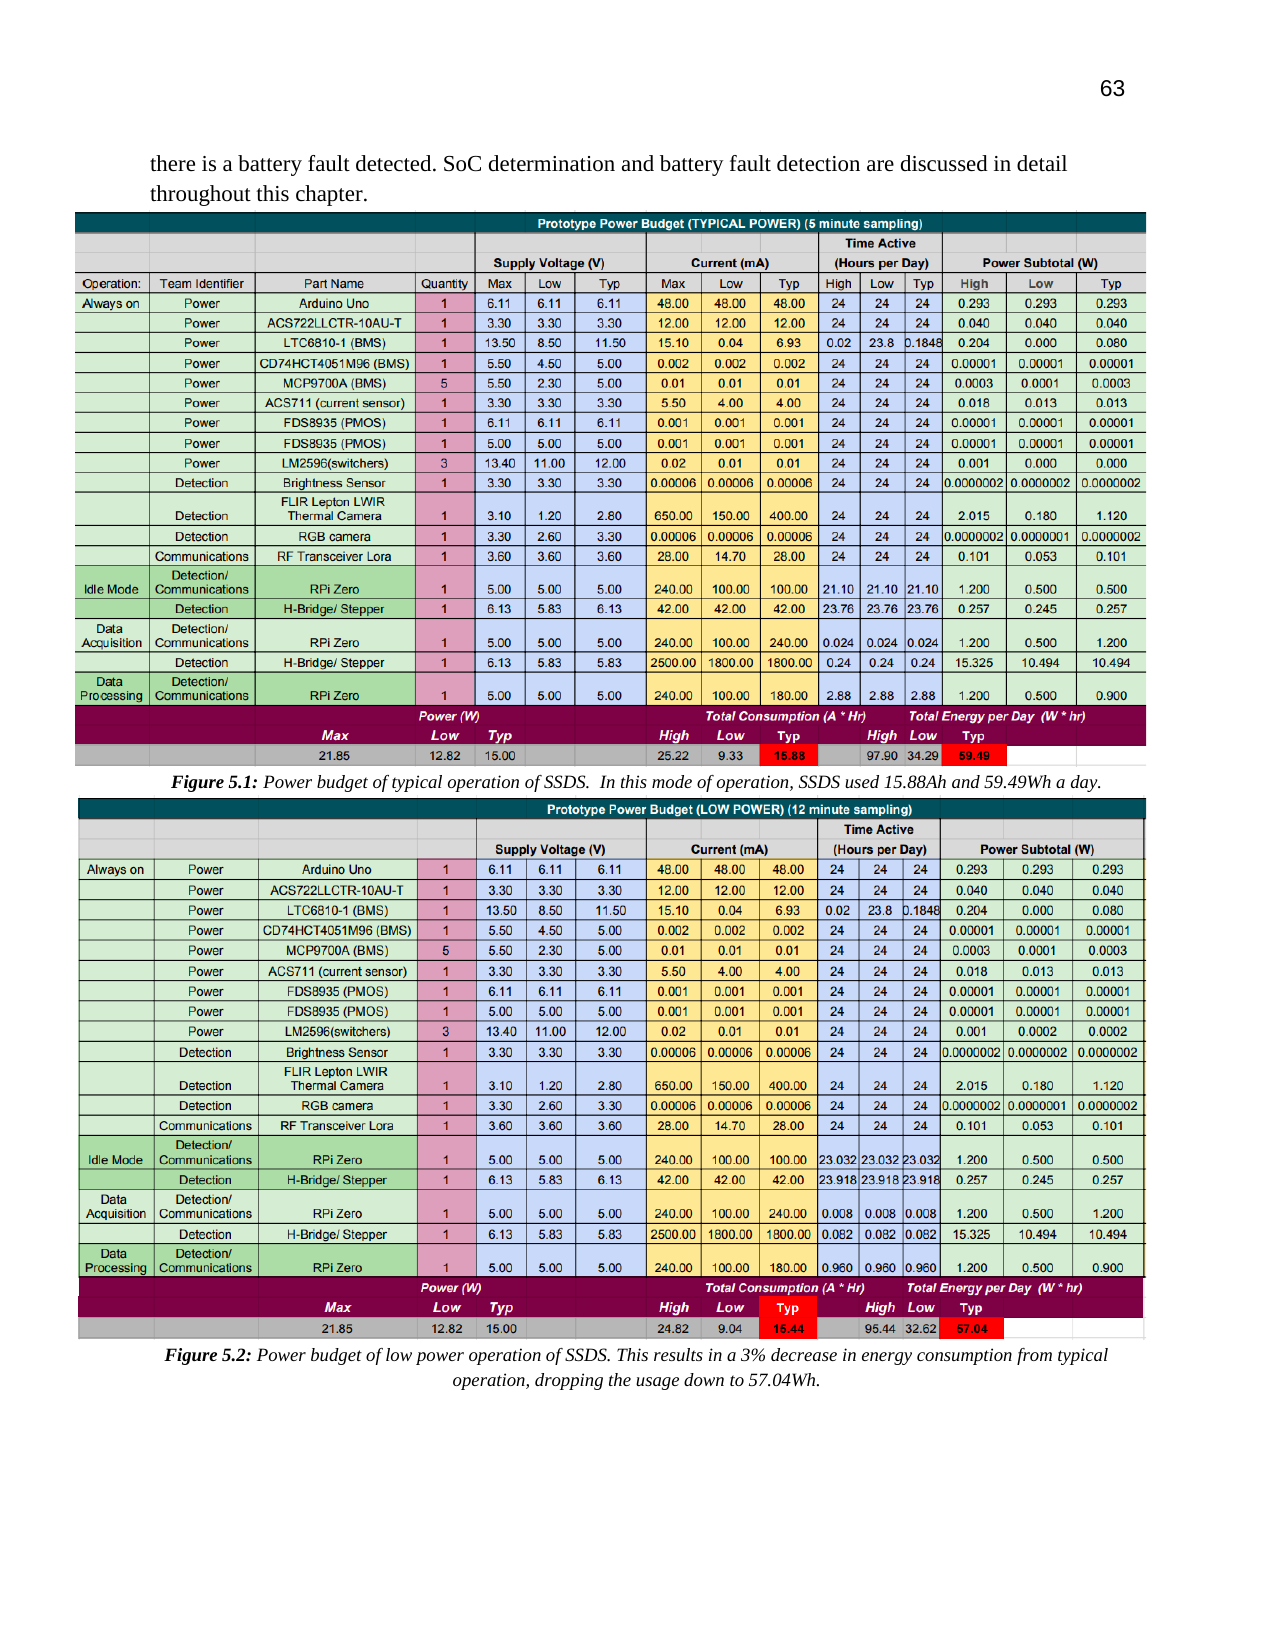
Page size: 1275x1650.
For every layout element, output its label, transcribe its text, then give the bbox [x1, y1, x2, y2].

text Figure 5.1: Power budget of typical operation of SSDS. In this mode of operation, SSDS used 15.88Ah and 59.49Wh a day. [150, 771, 1125, 792]
picture [75, 795, 1147, 1340]
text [150, 150, 1125, 207]
picture [75, 210, 1147, 767]
text Figure 5.2: Power budget of low power operation of SSDS. This results in a 3% decrease in energy consumption from typical operation, dropping the usage down to 57.04Wh. [150, 1344, 1125, 1390]
